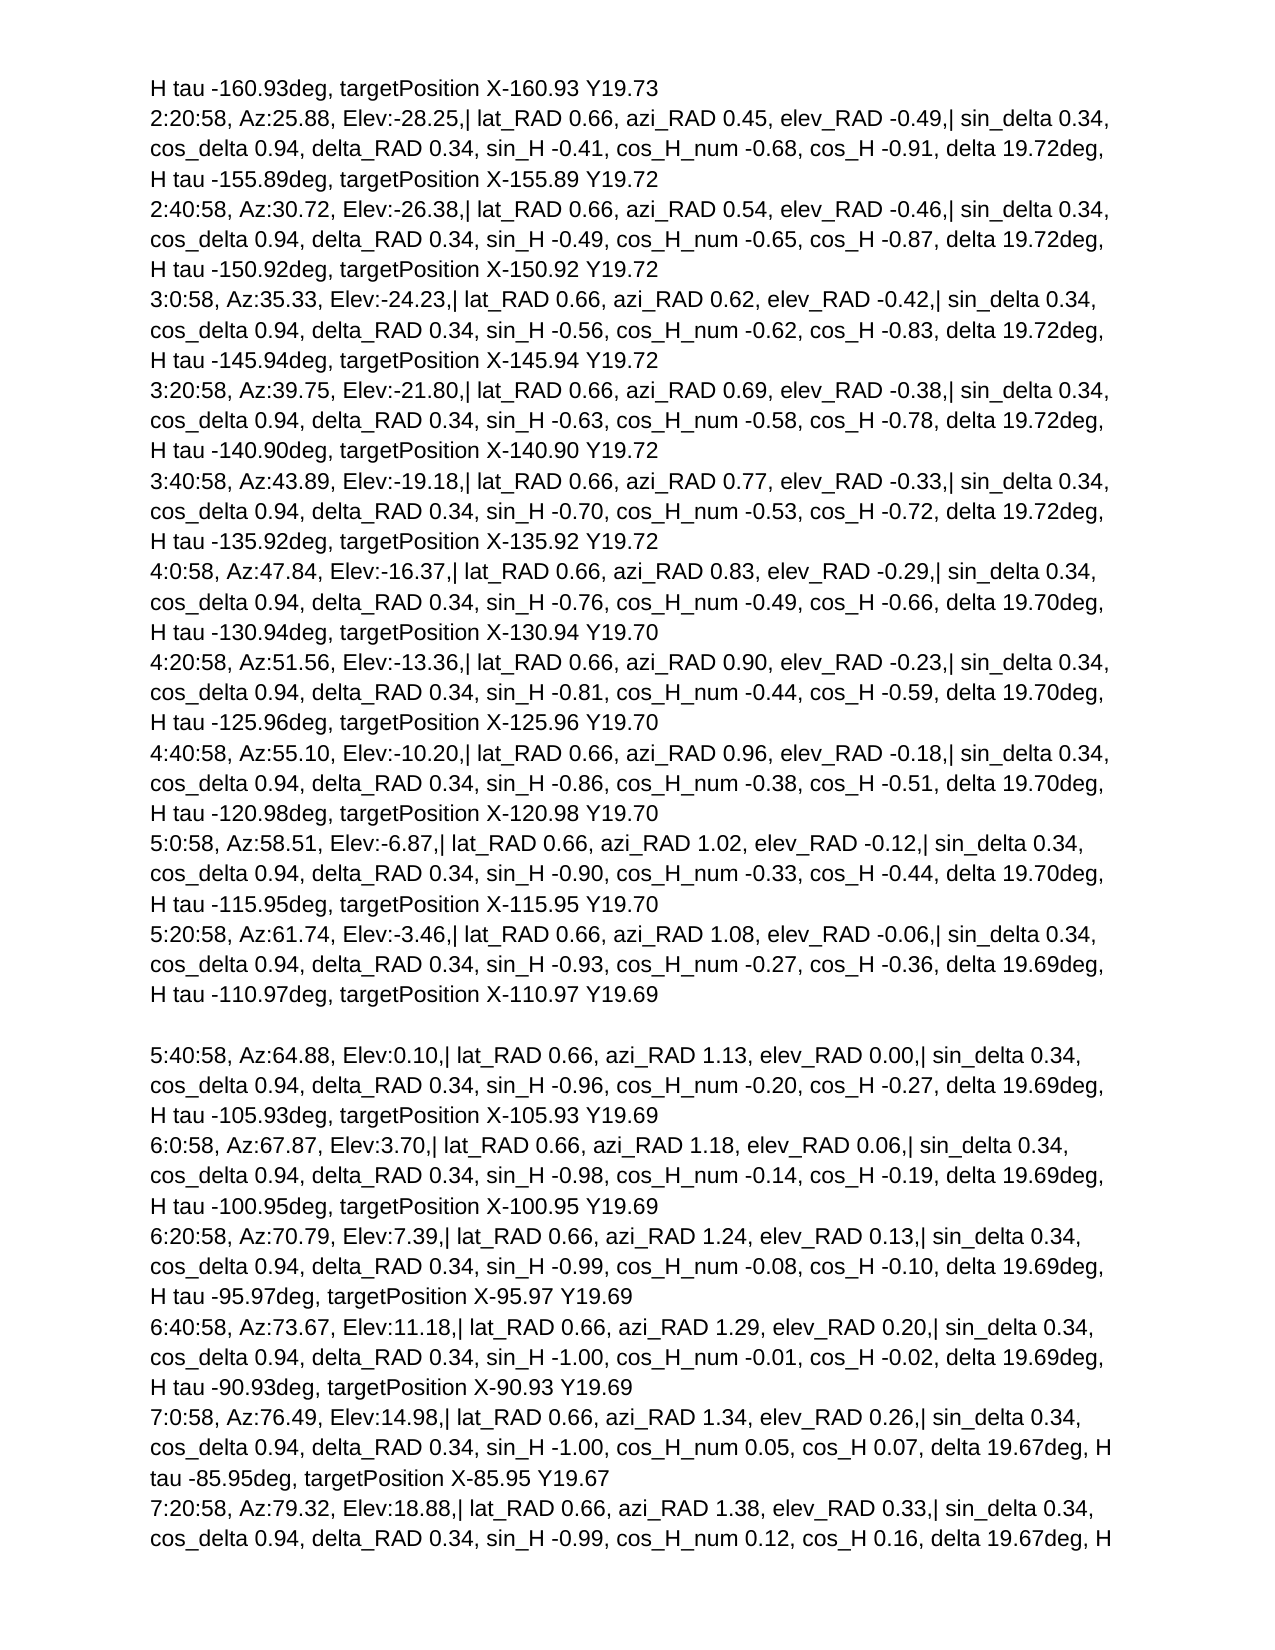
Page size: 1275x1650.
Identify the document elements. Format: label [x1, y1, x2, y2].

text [150, 75, 1125, 1551]
